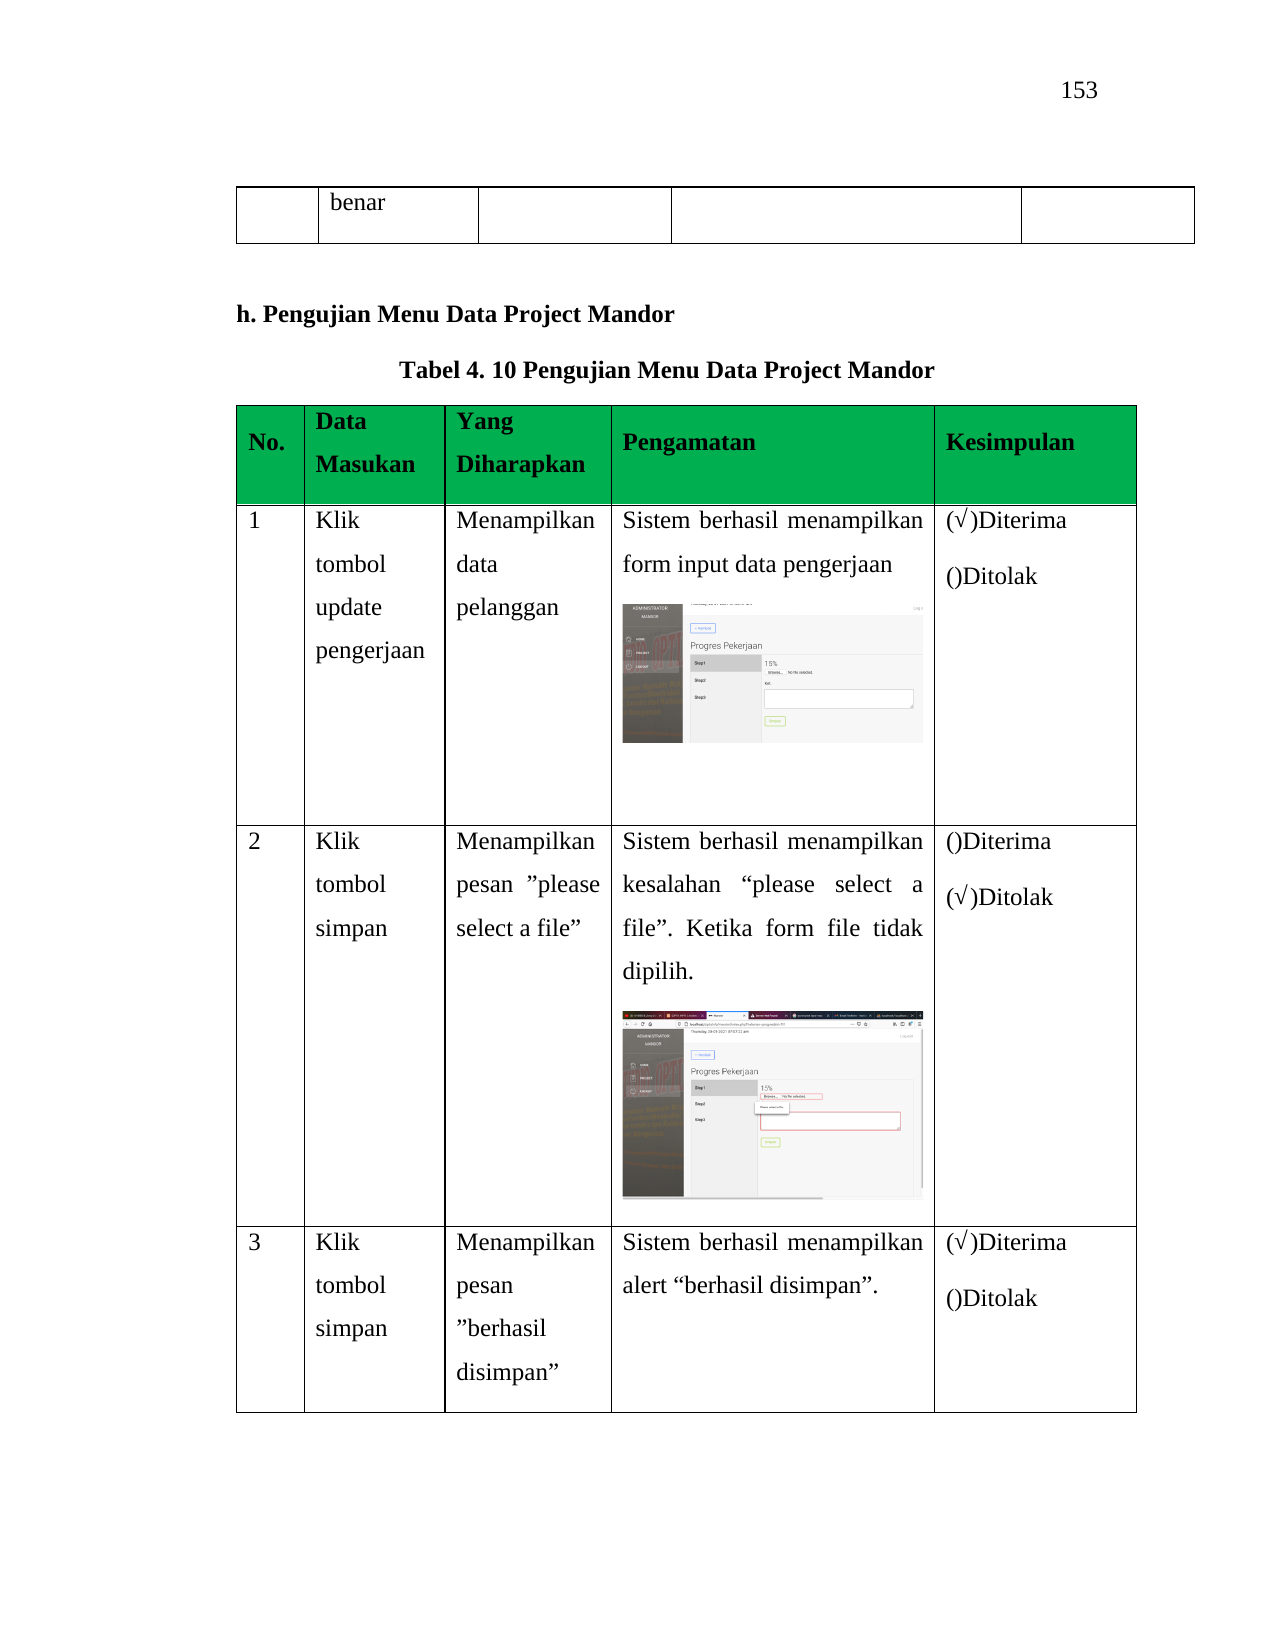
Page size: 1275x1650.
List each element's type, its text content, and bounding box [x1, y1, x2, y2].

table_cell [446, 1227, 611, 1412]
table_cell ()Diterima ()Ditolak [935, 506, 1136, 825]
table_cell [1022, 188, 1194, 243]
table_cell Menampilkan data pelanggan [446, 506, 611, 825]
table_cell Klik tombol simpan [305, 826, 444, 1226]
table_cell Menampilkan pesan ”please select a file” [446, 826, 611, 1226]
text h. Pengujian Menu Data Project Mandor [236, 299, 1098, 328]
table_header Data Masukan [305, 406, 444, 504]
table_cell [319, 188, 478, 243]
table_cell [672, 188, 1021, 243]
table_cell Klik tombol simpan [305, 1227, 444, 1412]
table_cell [479, 188, 671, 243]
picture [622, 1011, 924, 1200]
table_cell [935, 1227, 1136, 1412]
table_cell 2 [237, 826, 304, 1226]
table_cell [612, 1227, 934, 1412]
table_header Yang Diharapkan [446, 406, 611, 504]
table_cell 1 [237, 506, 304, 825]
table_cell ()Diterima ()Ditolak [935, 826, 1136, 1226]
table_cell 3 [237, 1227, 304, 1412]
table_cell Sistem berhasil menampilkan form input data pengerjaan [612, 506, 934, 825]
table_header No. [237, 406, 304, 504]
table_header Pengamatan [612, 406, 934, 504]
table_header Kesimpulan [935, 406, 1136, 504]
table_cell 2 [237, 188, 318, 243]
picture [622, 604, 924, 743]
table_cell Klik tombol update pengerjaan [305, 506, 444, 825]
table_cell Sistem berhasil menampilkan kesalahan “please select a file”. Ketika form file tidak dipilih. [612, 826, 934, 1226]
